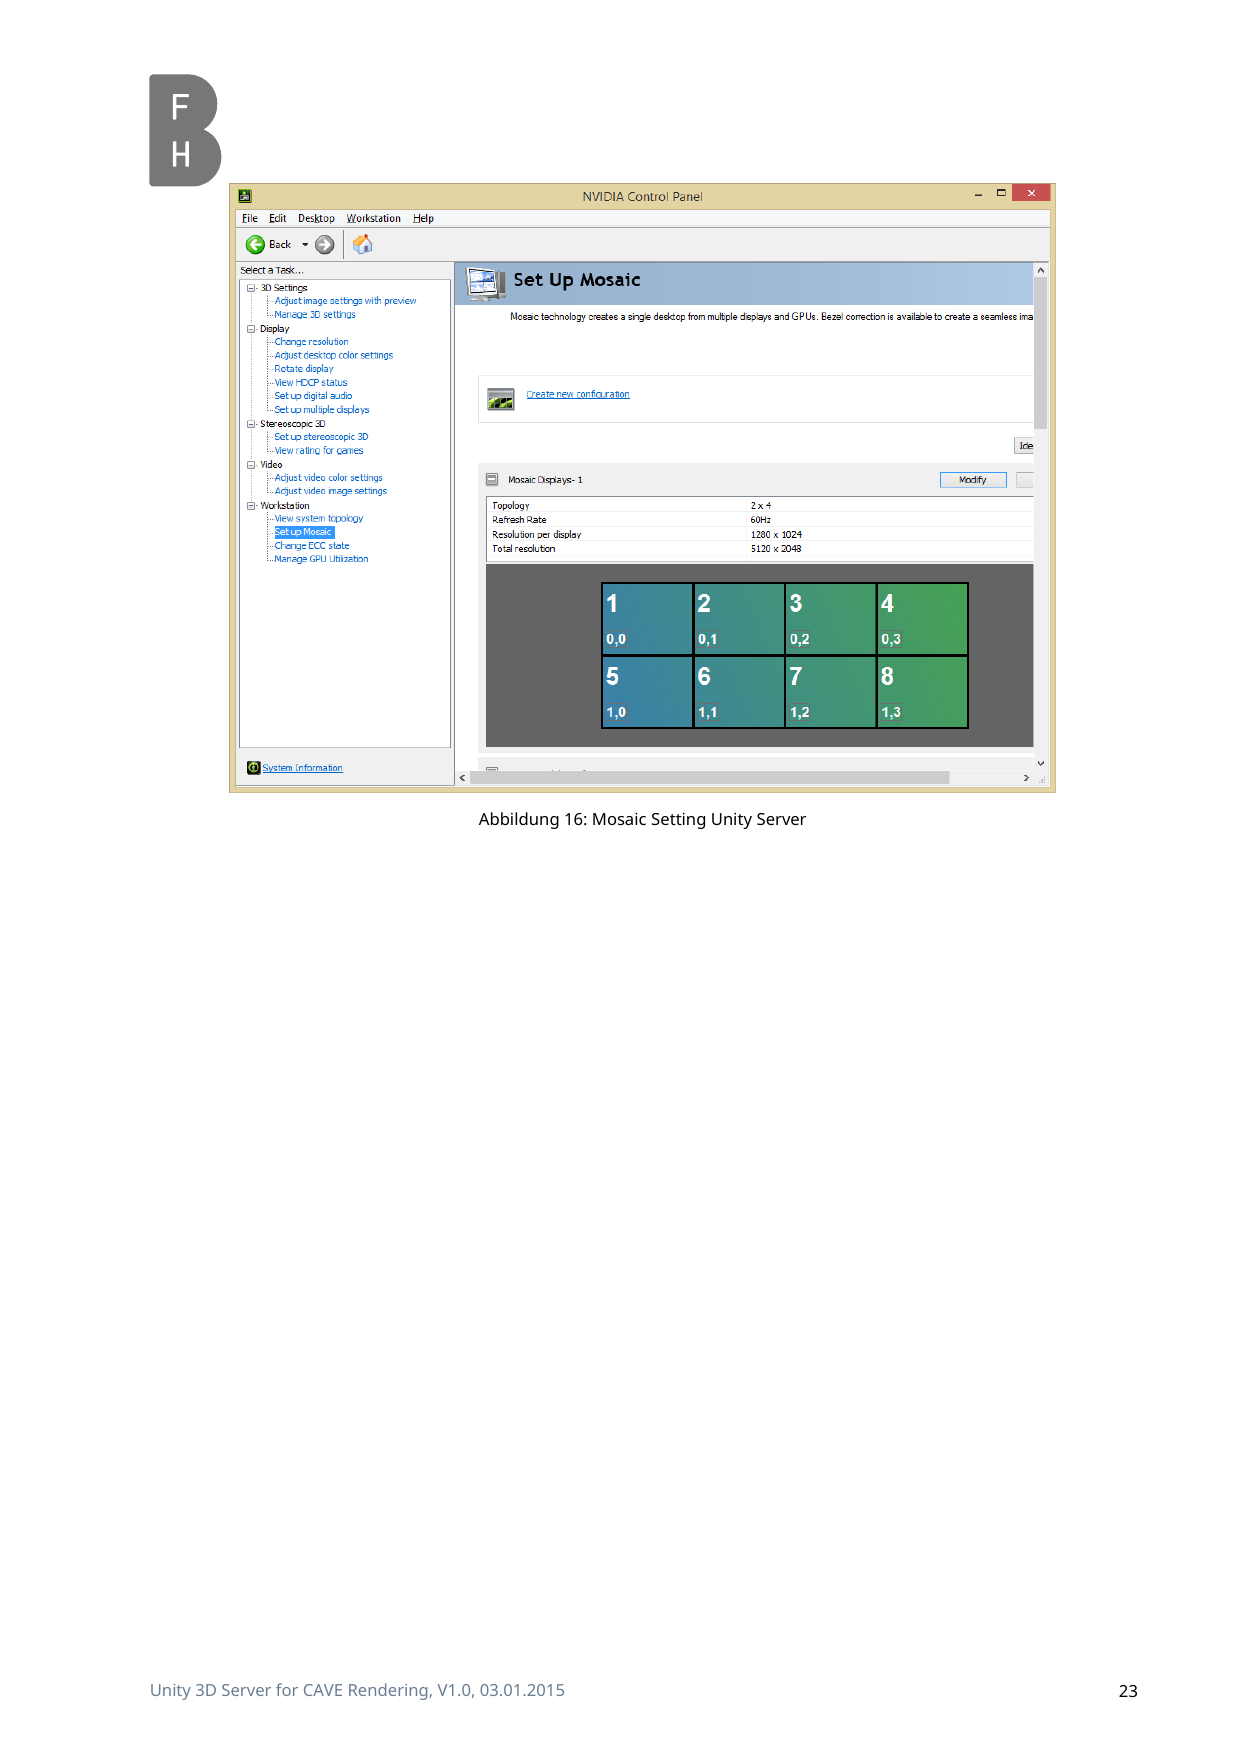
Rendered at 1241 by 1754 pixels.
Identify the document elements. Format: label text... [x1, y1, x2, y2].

picture [229, 183, 1056, 793]
text Abbildung 16: Mosaic Setting Unity Server [149, 805, 1136, 831]
